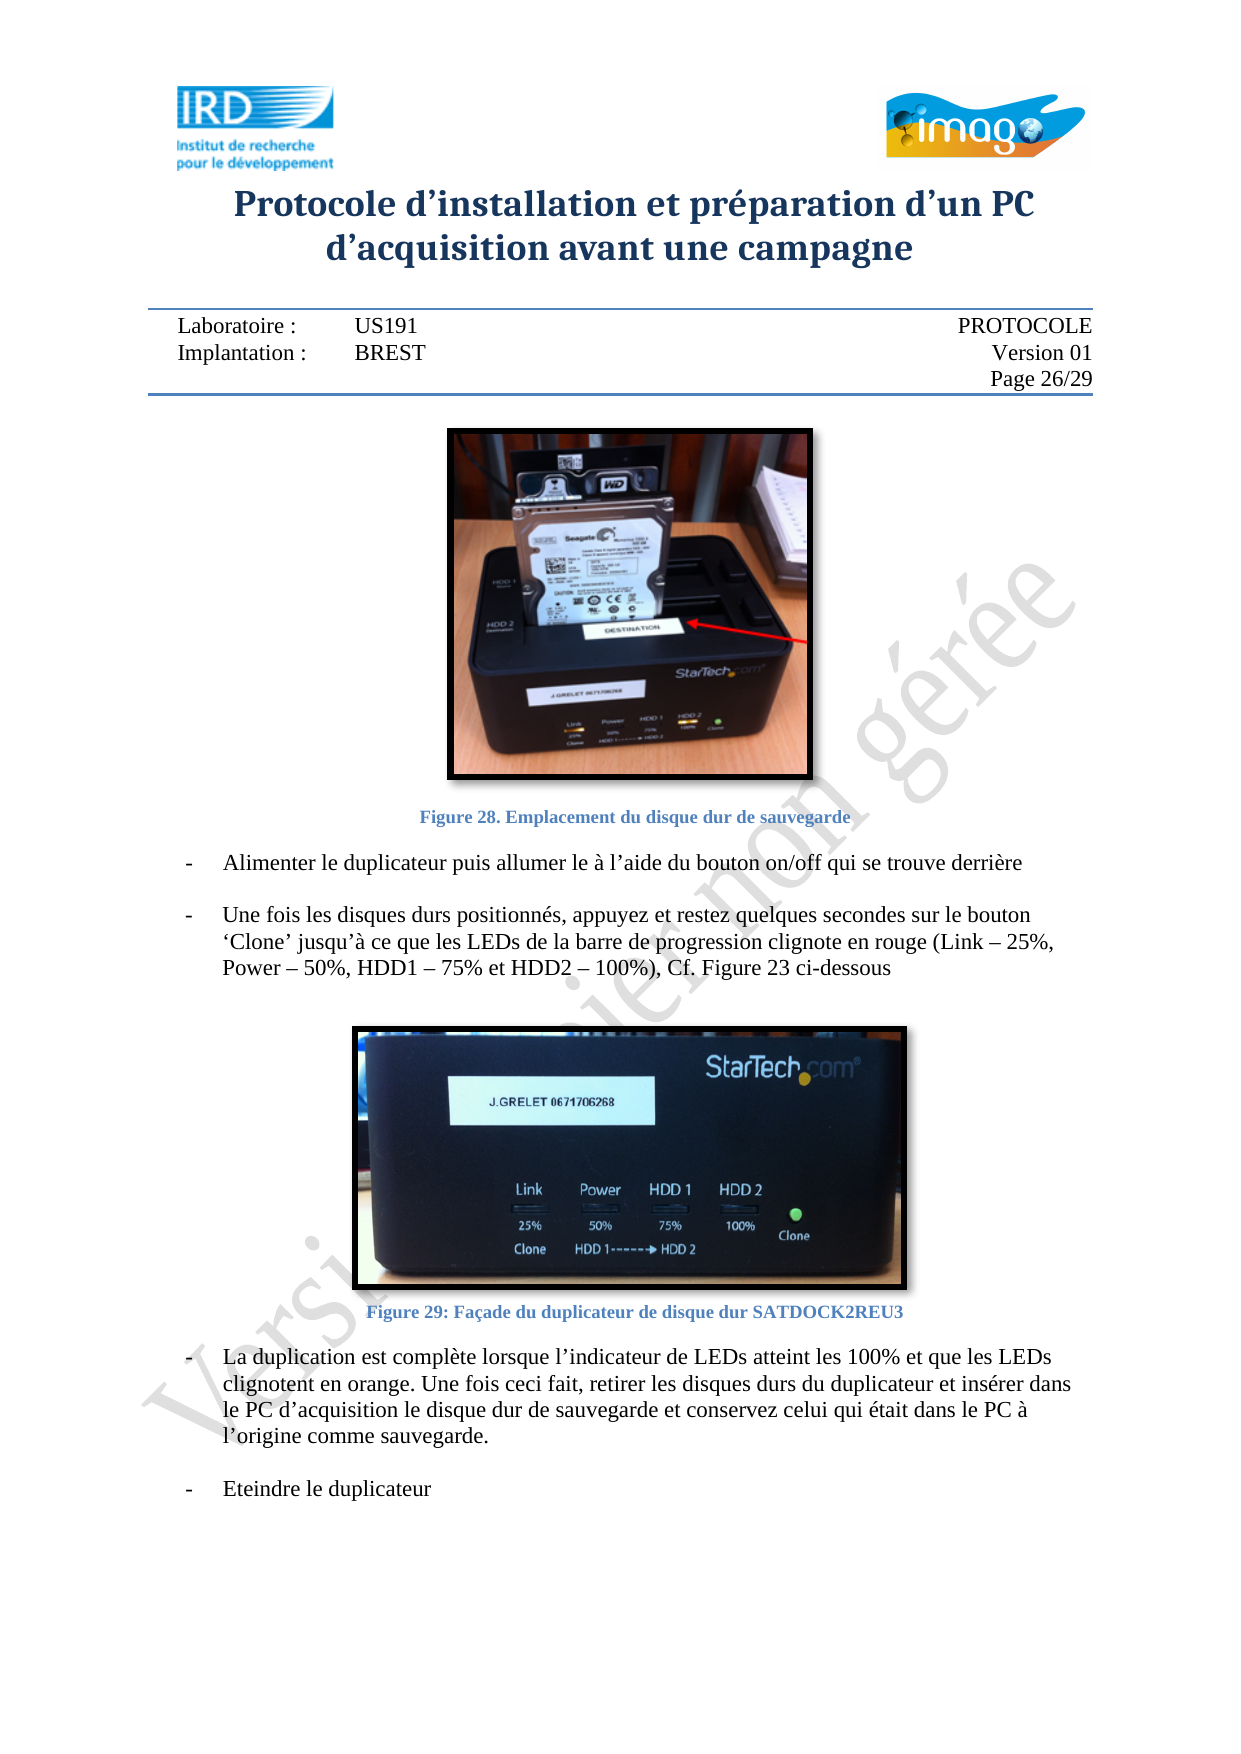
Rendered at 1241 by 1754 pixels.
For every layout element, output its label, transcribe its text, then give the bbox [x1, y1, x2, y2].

picture [454, 434, 807, 774]
list La duplication est complète lorsque l’indicateur de LEDs atteint les 100% et que les LEDs clignotent en orange. Une fois ceci fait, retirer les disques durs du duplicateur et insérer dans le PC d’acquisition le disque dur de sauvegarde et conservez celui qui était dans le PC à l’origine comme sauvegarde. [185, 1343, 1093, 1449]
text Figure 28. Emplacement du disque dur de sauvegarde [148, 806, 1093, 828]
text Figure 29: Façade du duplicateur de disque dur SATDOCK2REU3 [148, 1301, 1093, 1322]
list Eteindre le duplicateur [185, 1475, 1093, 1501]
picture [177, 86, 334, 171]
picture [358, 1032, 901, 1284]
picture [877, 86, 1093, 171]
list Une fois les disques durs positionnés, appuyez et restez quelques secondes sur le bouton ‘Clone’ jusqu’à ce que les LEDs de la barre de progression clignote en rouge (Link – 25%, Power – 50%, HDD1 – 75% et HDD2 – 100%), Cf. Figure 23 ci-dessous [185, 902, 1093, 981]
list Alimenter le duplicateur puis allumer le à l’aide du bouton on/off qui se trouve derrière [185, 849, 1093, 875]
